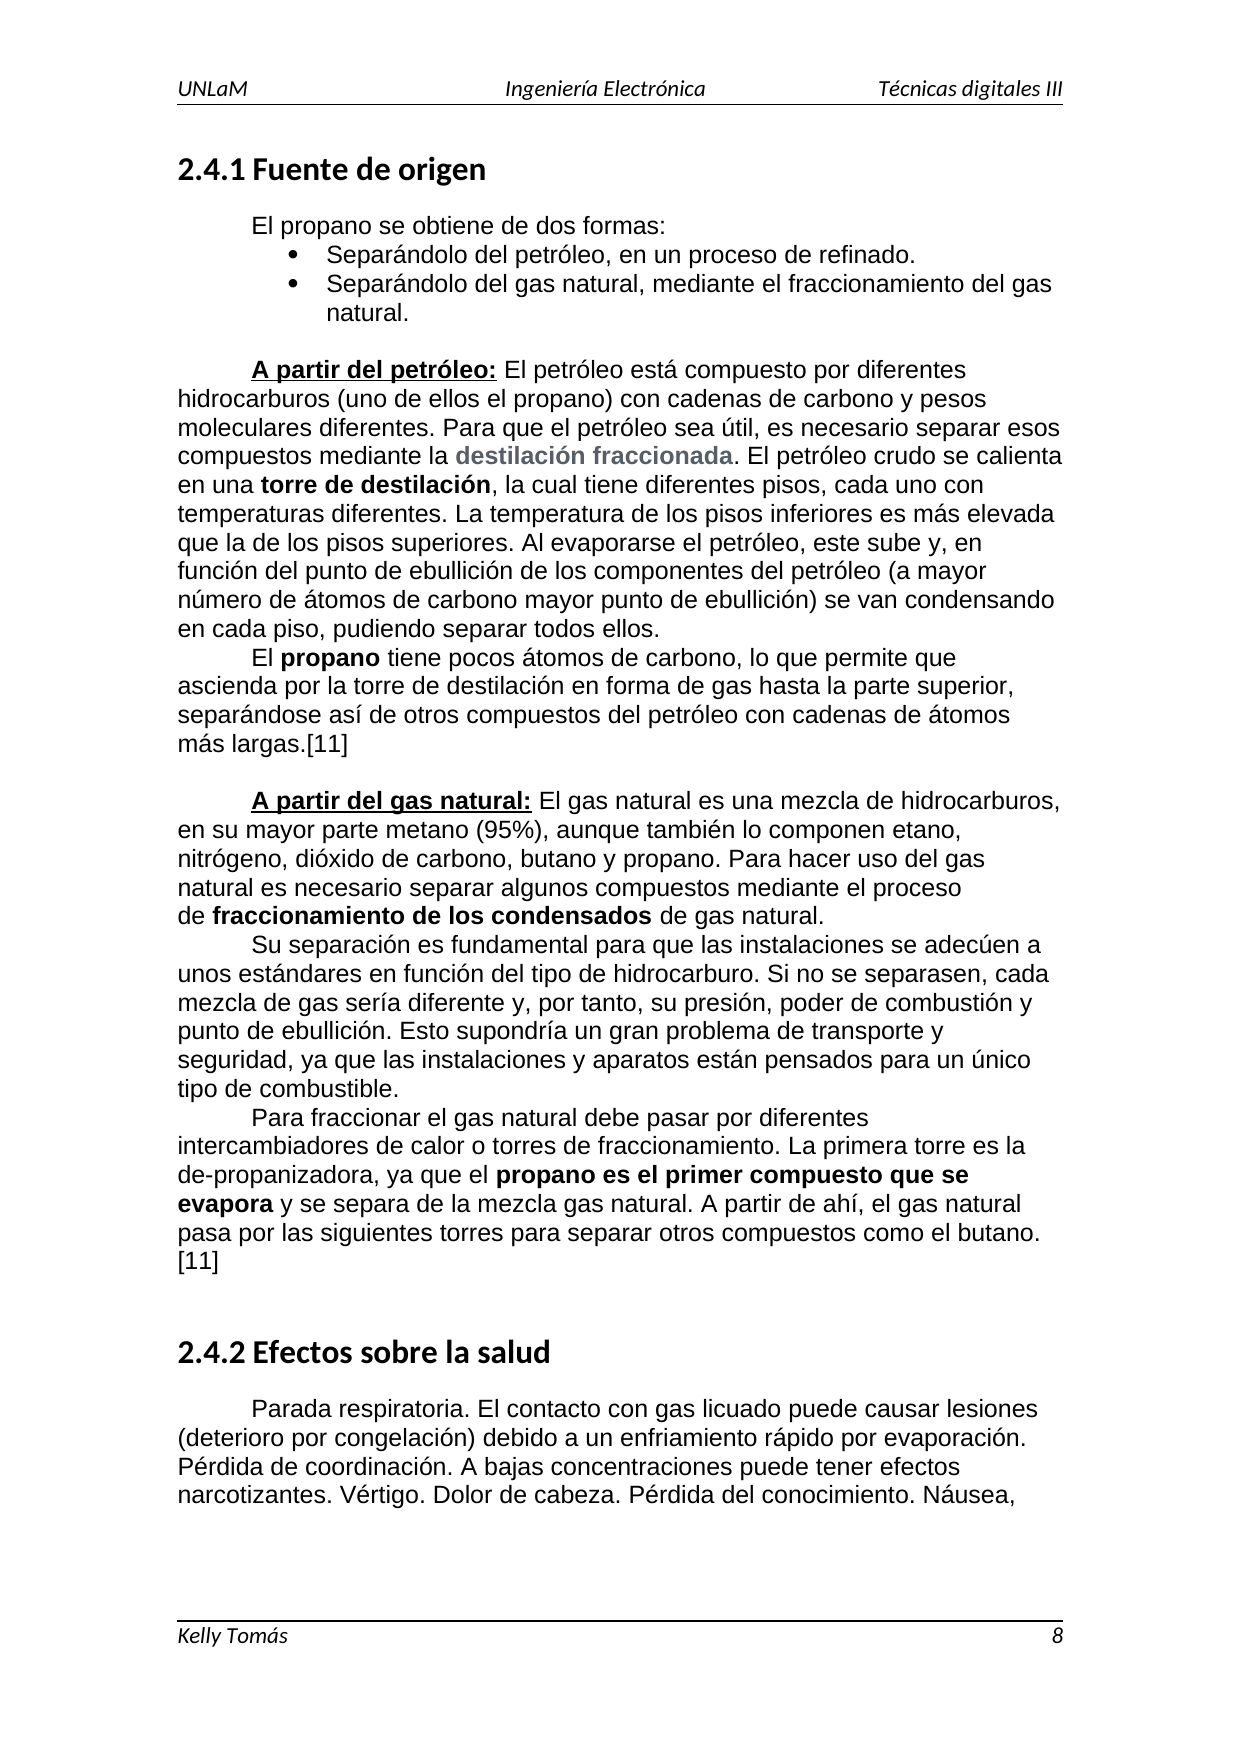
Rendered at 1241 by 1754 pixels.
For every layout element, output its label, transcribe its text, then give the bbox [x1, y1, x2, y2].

text Parada respiratoria. El contacto con gas licuado puede causar lesiones (deterioro por congelación) debido a un enfriamiento rápido por evaporación. Pérdida de coordinación. A bajas concentraciones puede tener efectos narcotizantes. Vértigo. Dolor de cabeza. Pérdida del conocimiento. Náusea, [177, 1394, 1063, 1509]
subtitle Efectos sobre la salud [177, 1331, 1063, 1372]
text El propano tiene pocos átomos de carbono, lo que permite que ascienda por la torre de destilación en forma de gas hasta la parte superior, separándose así de otros compuestos del petróleo con cadenas de átomos más largas.[11] [177, 642, 1063, 757]
text Para fraccionar el gas natural debe pasar por diferentes intercambiadores de calor o torres de fraccionamiento. La primera torre es la de-propanizadora, ya que el propano es el primer compuesto que se evapora y se separa de la mezcla gas natural. A partir de ahí, el gas natural pasa por las siguientes torres para separar otros compuestos como el butano. [11] [177, 1102, 1063, 1275]
text A partir del petróleo: El petróleo está compuesto por diferentes hidrocarburos (uno de ellos el propano) con cadenas de carbono y pesos moleculares diferentes. Para que el petróleo sea útil, es necesario separar esos compuestos mediante la destilación fraccionada. El petróleo crudo se calienta en una torre de destilación, la cual tiene diferentes pisos, cada uno con temperaturas diferentes. La temperatura de los pisos inferiores es más elevada que la de los pisos superiores. Al evaporarse el petróleo, este sube y, en función del punto de ebullición de los componentes del petróleo (a mayor número de átomos de carbono mayor punto de ebullición) se van condensando en cada piso, pudiendo separar todos ellos. [177, 355, 1063, 642]
list Separándolo del petróleo, en un proceso de refinado. [288, 240, 1063, 269]
list Separándolo del gas natural, mediante el fraccionamiento del gas natural. [288, 269, 1063, 326]
text El propano se obtiene de dos formas: [177, 211, 1063, 240]
text Su separación es fundamental para que las instalaciones se adecúen a unos estándares en función del tipo de hidrocarburo. Si no se separasen, cada mezcla de gas sería diferente y, por tanto, su presión, poder de combustión y punto de ebullición. Esto supondría un gran problema de transporte y seguridad, ya que las instalaciones y aparatos están pensados para un único tipo de combustible. [177, 930, 1063, 1102]
subtitle Fuente de origen [177, 148, 1063, 188]
text A partir del gas natural: El gas natural es una mezcla de hidrocarburos, en su mayor parte metano (95%), aunque también lo componen etano, nitrógeno, dióxido de carbono, butano y propano. Para hacer uso del gas natural es necesario separar algunos compuestos mediante el proceso de fraccionamiento de los condensados de gas natural. [177, 786, 1063, 930]
